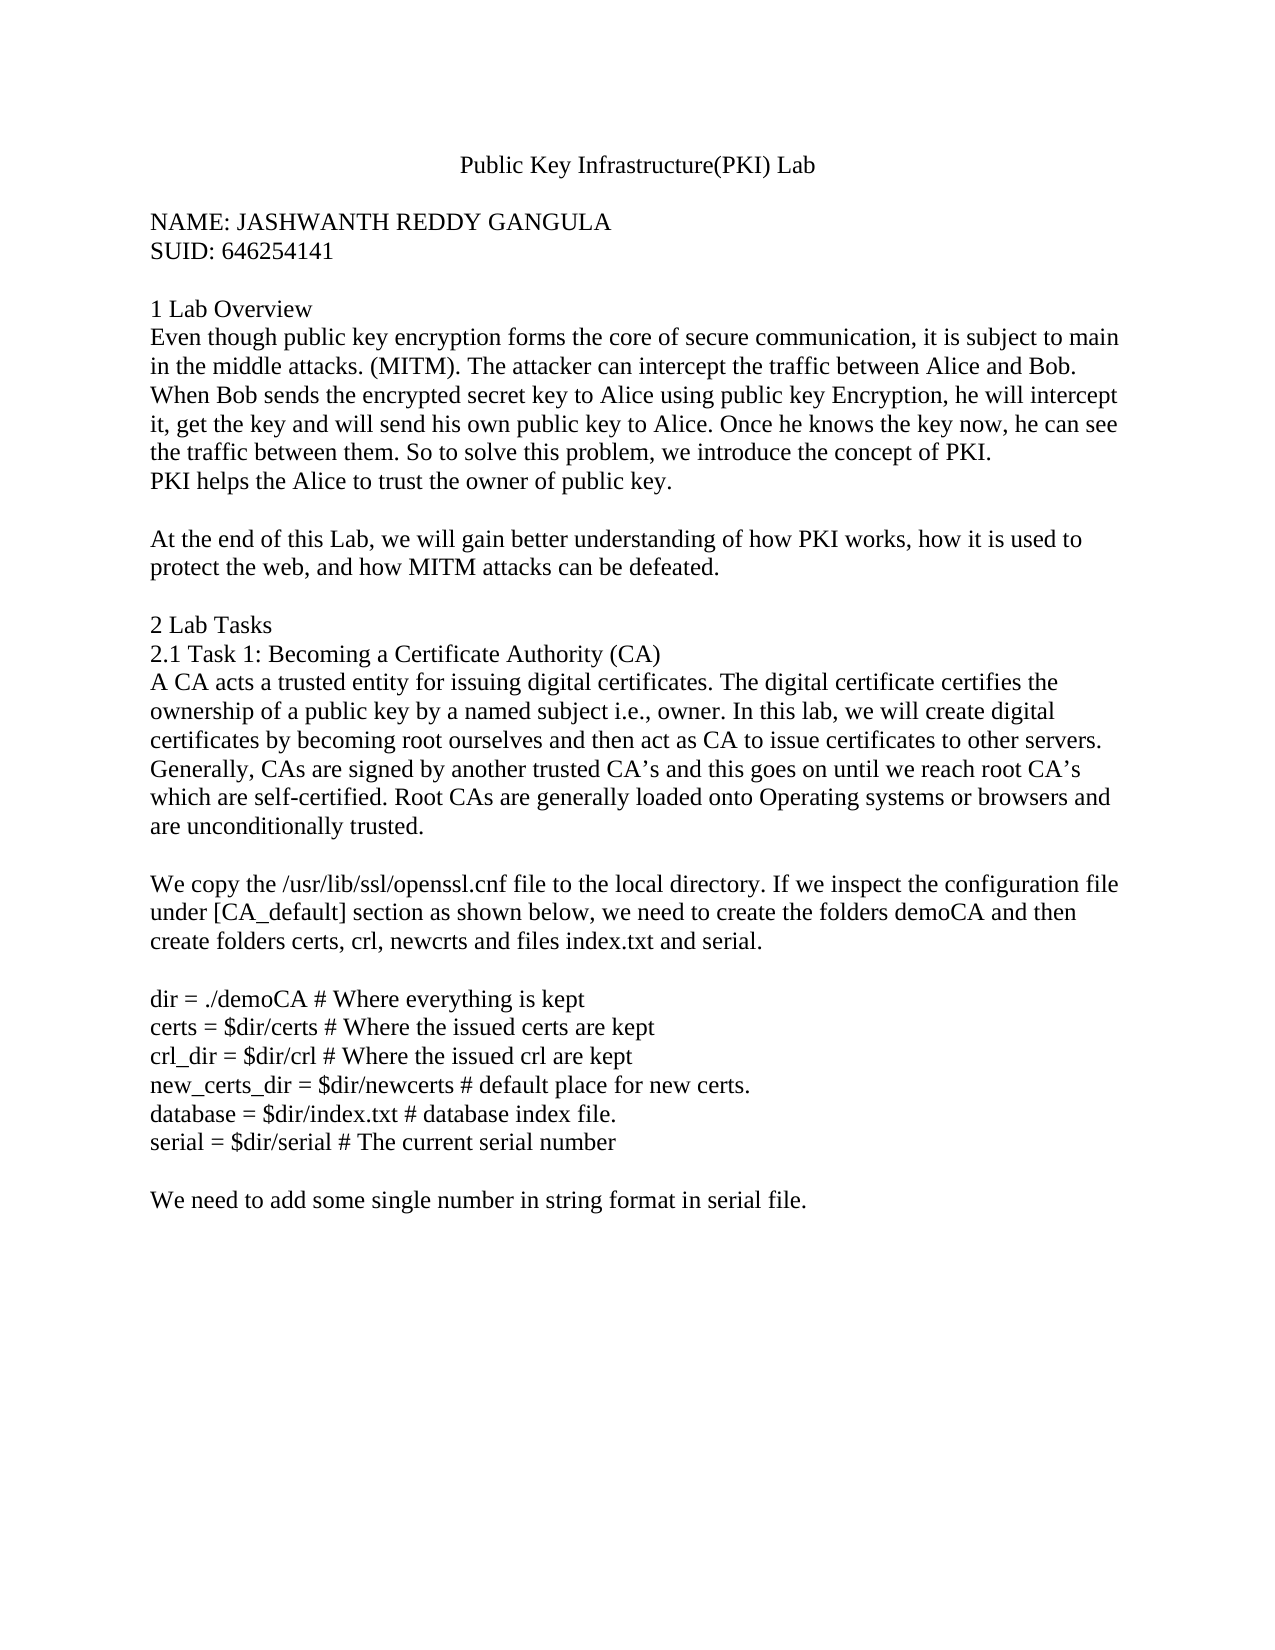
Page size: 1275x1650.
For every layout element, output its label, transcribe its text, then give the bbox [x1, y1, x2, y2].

text SUID: 646254141 [150, 236, 1125, 265]
text Even though public key encryption forms the core of secure communication, it is subject to main in the middle attacks. (MITM). The attacker can intercept the traffic between Alice and Bob. When Bob sends the encrypted secret key to Alice using public key Encryption, he will intercept it, get the key and will send his own public key to Alice. Once he knows the key now, he can see the traffic between them. So to solve this problem, we introduce the concept of PKI. PKI helps the Alice to trust the owner of public key. [150, 322, 1125, 495]
text We need to add some single number in string format in serial file. [150, 1185, 1125, 1214]
text NAME: JASHWANTH REDDY GANGULA [150, 207, 1125, 236]
text serial = $dir/serial # The current serial number [150, 1127, 1125, 1156]
text A CA acts a trusted entity for issuing digital certificates. The digital certificate certifies the ownership of a public key by a named subject i.e., owner. In this lab, we will create digital certificates by becoming root ourselves and then act as CA to issue certificates to other servers. Generally, CAs are signed by another trusted CA’s and this goes on until we reach root CA’s which are self-certified. Root CAs are generally loaded onto Operating systems or browsers and are unconditionally trusted. [150, 667, 1125, 840]
text 2 Lab Tasks [150, 610, 1125, 639]
text 1 Lab Overview [150, 294, 1125, 322]
text dir = ./demoCA # Where everything is kept [150, 984, 1125, 1012]
text crl_dir = $dir/crl # Where the issued crl are kept [150, 1041, 1125, 1070]
text certs = $dir/certs # Where the issued certs are kept [150, 1012, 1125, 1041]
text 2.1 Task 1: Becoming a Certificate Authority (CA) [150, 639, 1125, 667]
text database = $dir/index.txt # database index file. [150, 1099, 1125, 1127]
text At the end of this Lab, we will gain better understanding of how PKI works, how it is used to protect the web, and how MITM attacks can be defeated. [150, 524, 1125, 581]
text Public Key Infrastructure(PKI) Lab [150, 150, 1125, 179]
text new_certs_dir = $dir/newcerts # default place for new certs. [150, 1070, 1125, 1099]
text We copy the /usr/lib/ssl/openssl.cnf file to the local directory. If we inspect the configuration file under [CA_default] section as shown below, we need to create the folders demoCA and then create folders certs, crl, newcrts and files index.txt and serial. [150, 869, 1125, 955]
